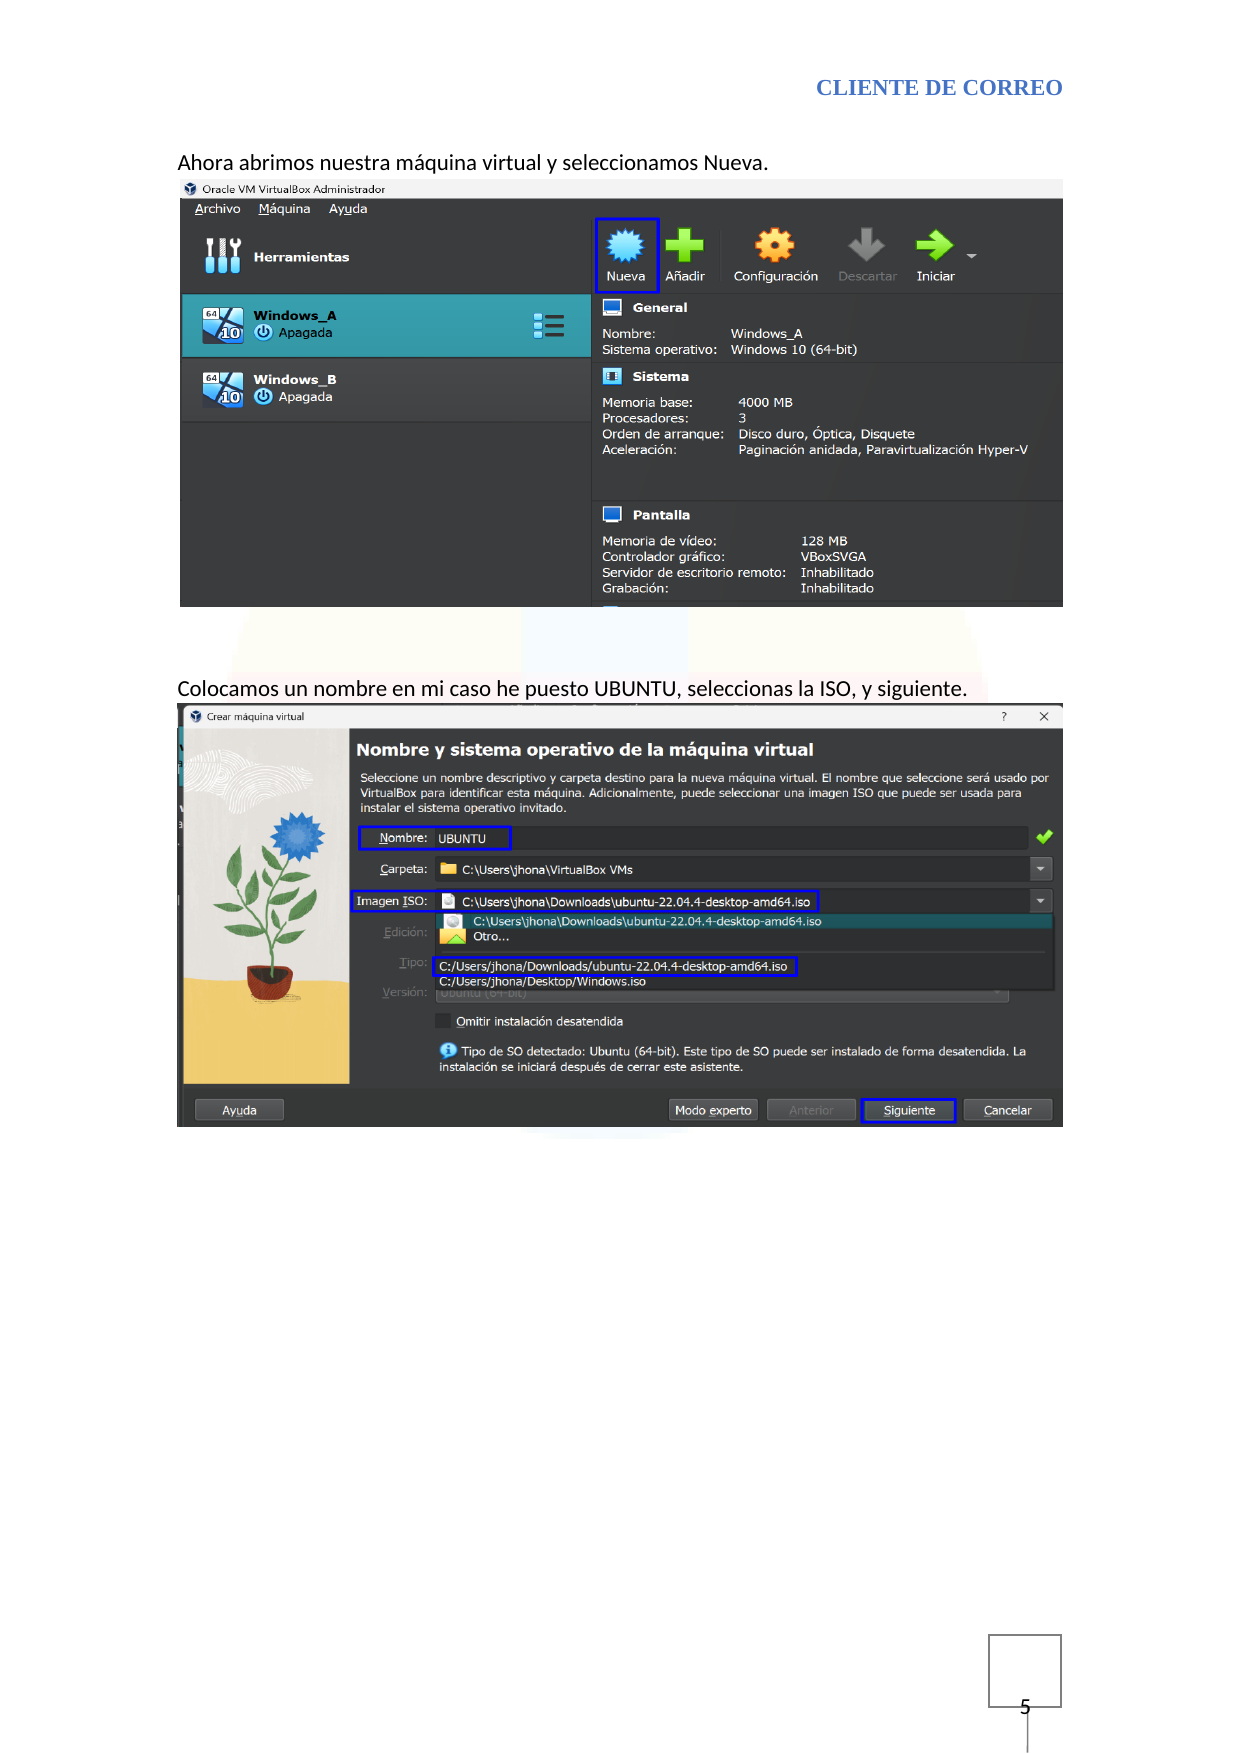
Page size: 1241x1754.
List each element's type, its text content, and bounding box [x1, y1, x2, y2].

picture [177, 179, 1063, 674]
text Ahora abrimos nuestra máquina virtual y seleccionamos Nueva. [177, 148, 1063, 176]
text Colocamos un nombre en mi caso he puesto UBUNTU, seleccionas la ISO, y siguiente. [177, 674, 1063, 702]
picture [177, 702, 1063, 1189]
